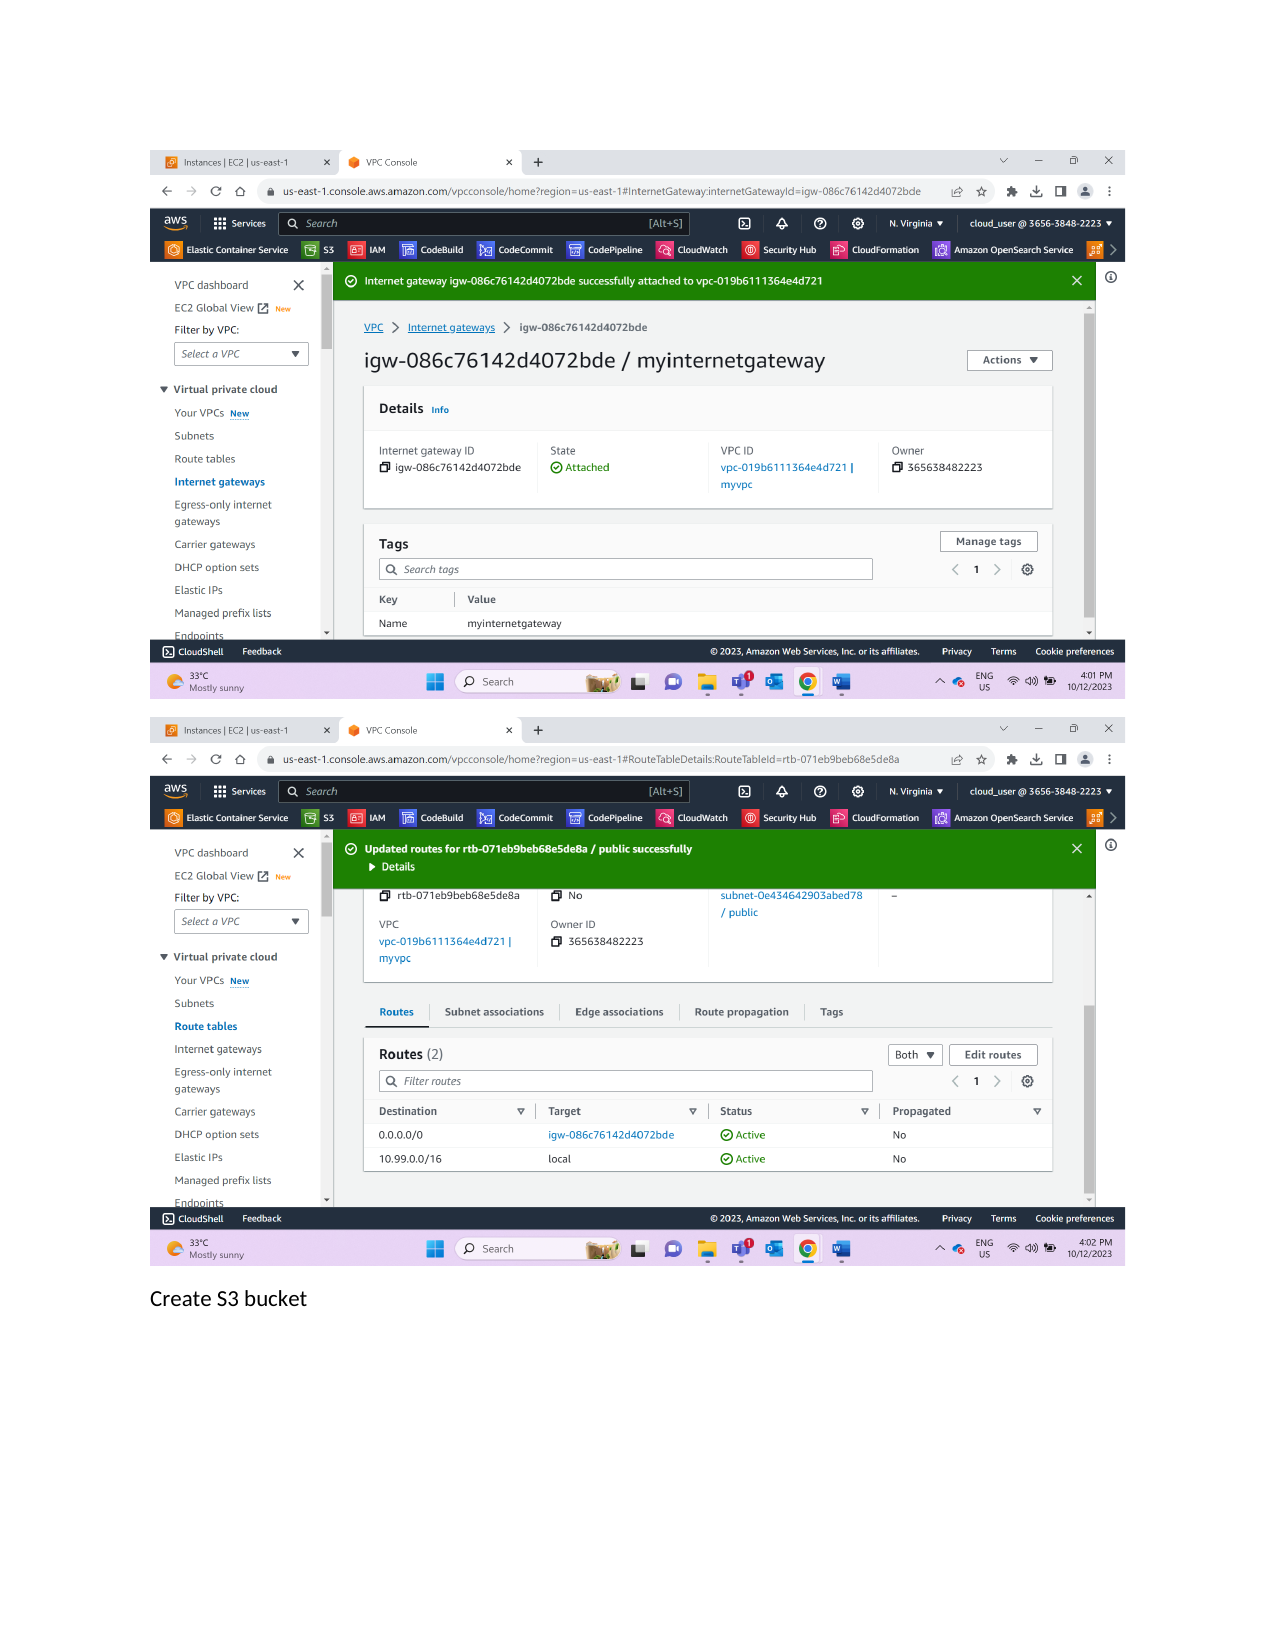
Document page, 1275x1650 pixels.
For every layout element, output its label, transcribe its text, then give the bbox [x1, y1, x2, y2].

picture [150, 717, 1125, 1266]
picture [150, 150, 1125, 699]
text Create S3 bucket [150, 1284, 1125, 1313]
